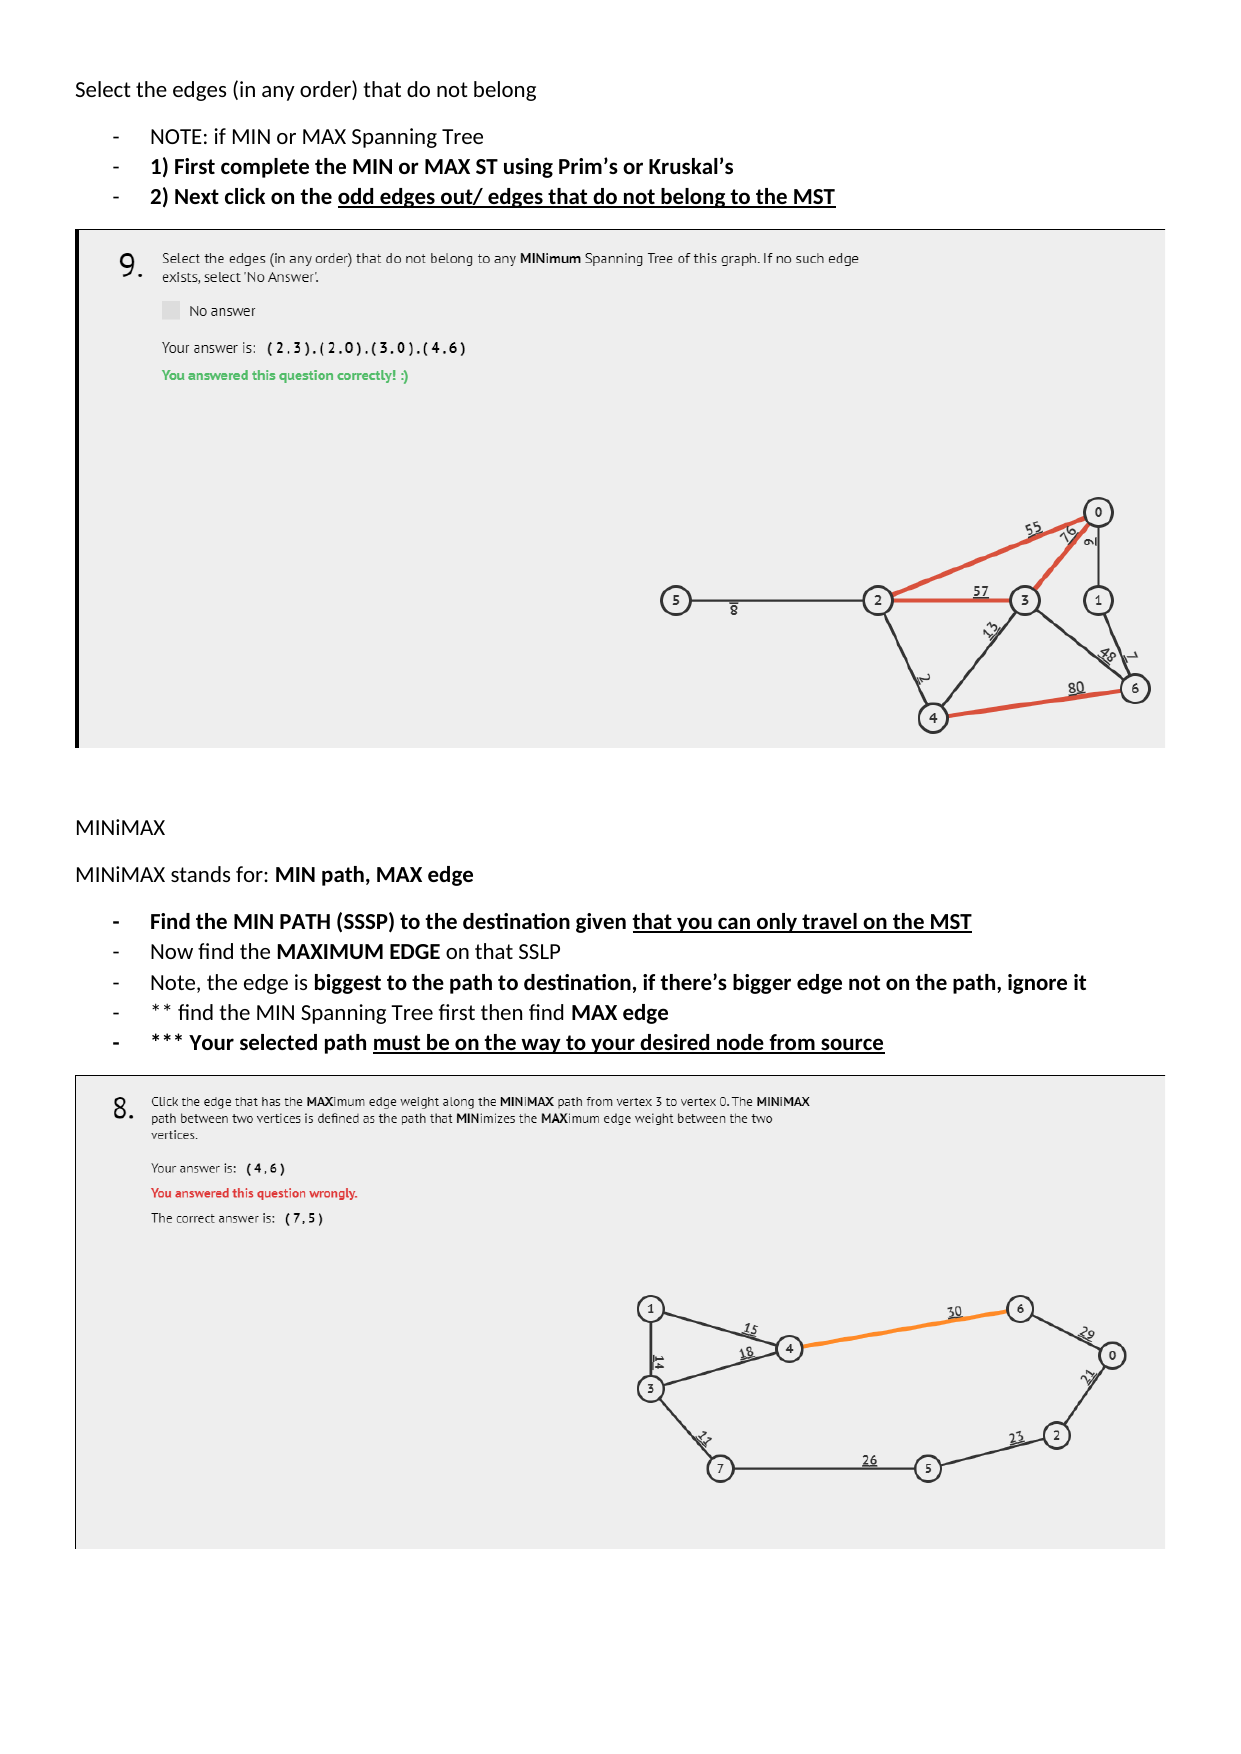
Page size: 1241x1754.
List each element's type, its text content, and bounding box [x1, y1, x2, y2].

list Note, the edge is biggest to the path to destination, if there’s bigger edge not on the path, ignore it [112, 968, 1165, 996]
list 1) First complete the MIN or MAX ST using Prim’s or Kruskal’s [112, 152, 1165, 180]
text MINiMAX [75, 813, 1165, 841]
picture [75, 1075, 1166, 1549]
list *** Your selected path must be on the way to your desired node from source [112, 1028, 1165, 1056]
text Select the edges (in any order) that do not belong [75, 75, 1165, 103]
list Now find the MAXIMUM EDGE on that SSLP [112, 937, 1165, 965]
list NOTE: if MIN or MAX Spanning Tree [112, 122, 1165, 150]
list 2) Next click on the odd edges out/ edges that do not belong to the MST [112, 182, 1165, 210]
picture [75, 229, 1166, 748]
list Find the MIN PATH (SSSP) to the destination given that you can only travel on the MST [112, 907, 1165, 935]
list ** find the MIN Spanning Tree first then find MAX edge [112, 998, 1165, 1026]
text MINiMAX stands for: MIN path, MAX edge [75, 860, 1165, 888]
